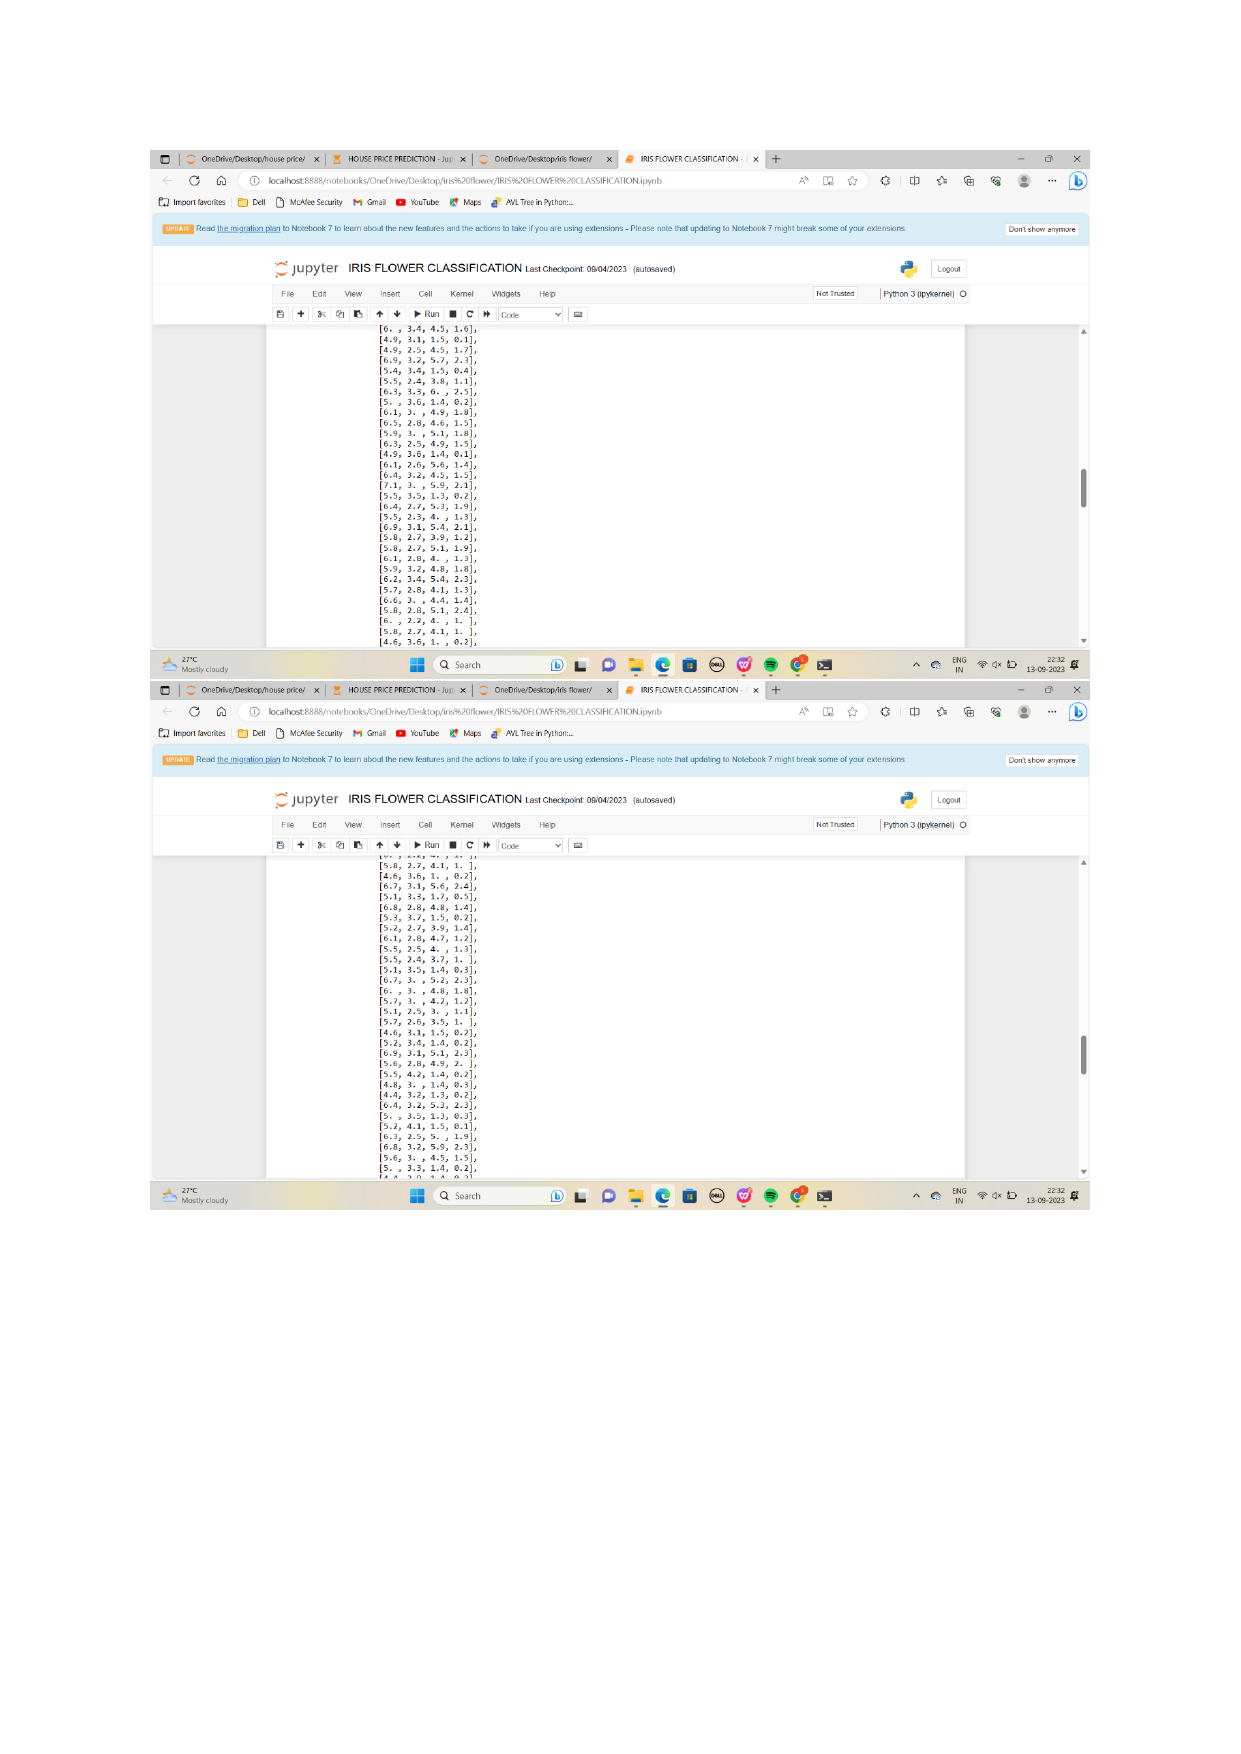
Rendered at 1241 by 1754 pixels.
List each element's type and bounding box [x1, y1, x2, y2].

picture [150, 150, 1091, 679]
picture [150, 681, 1091, 1210]
